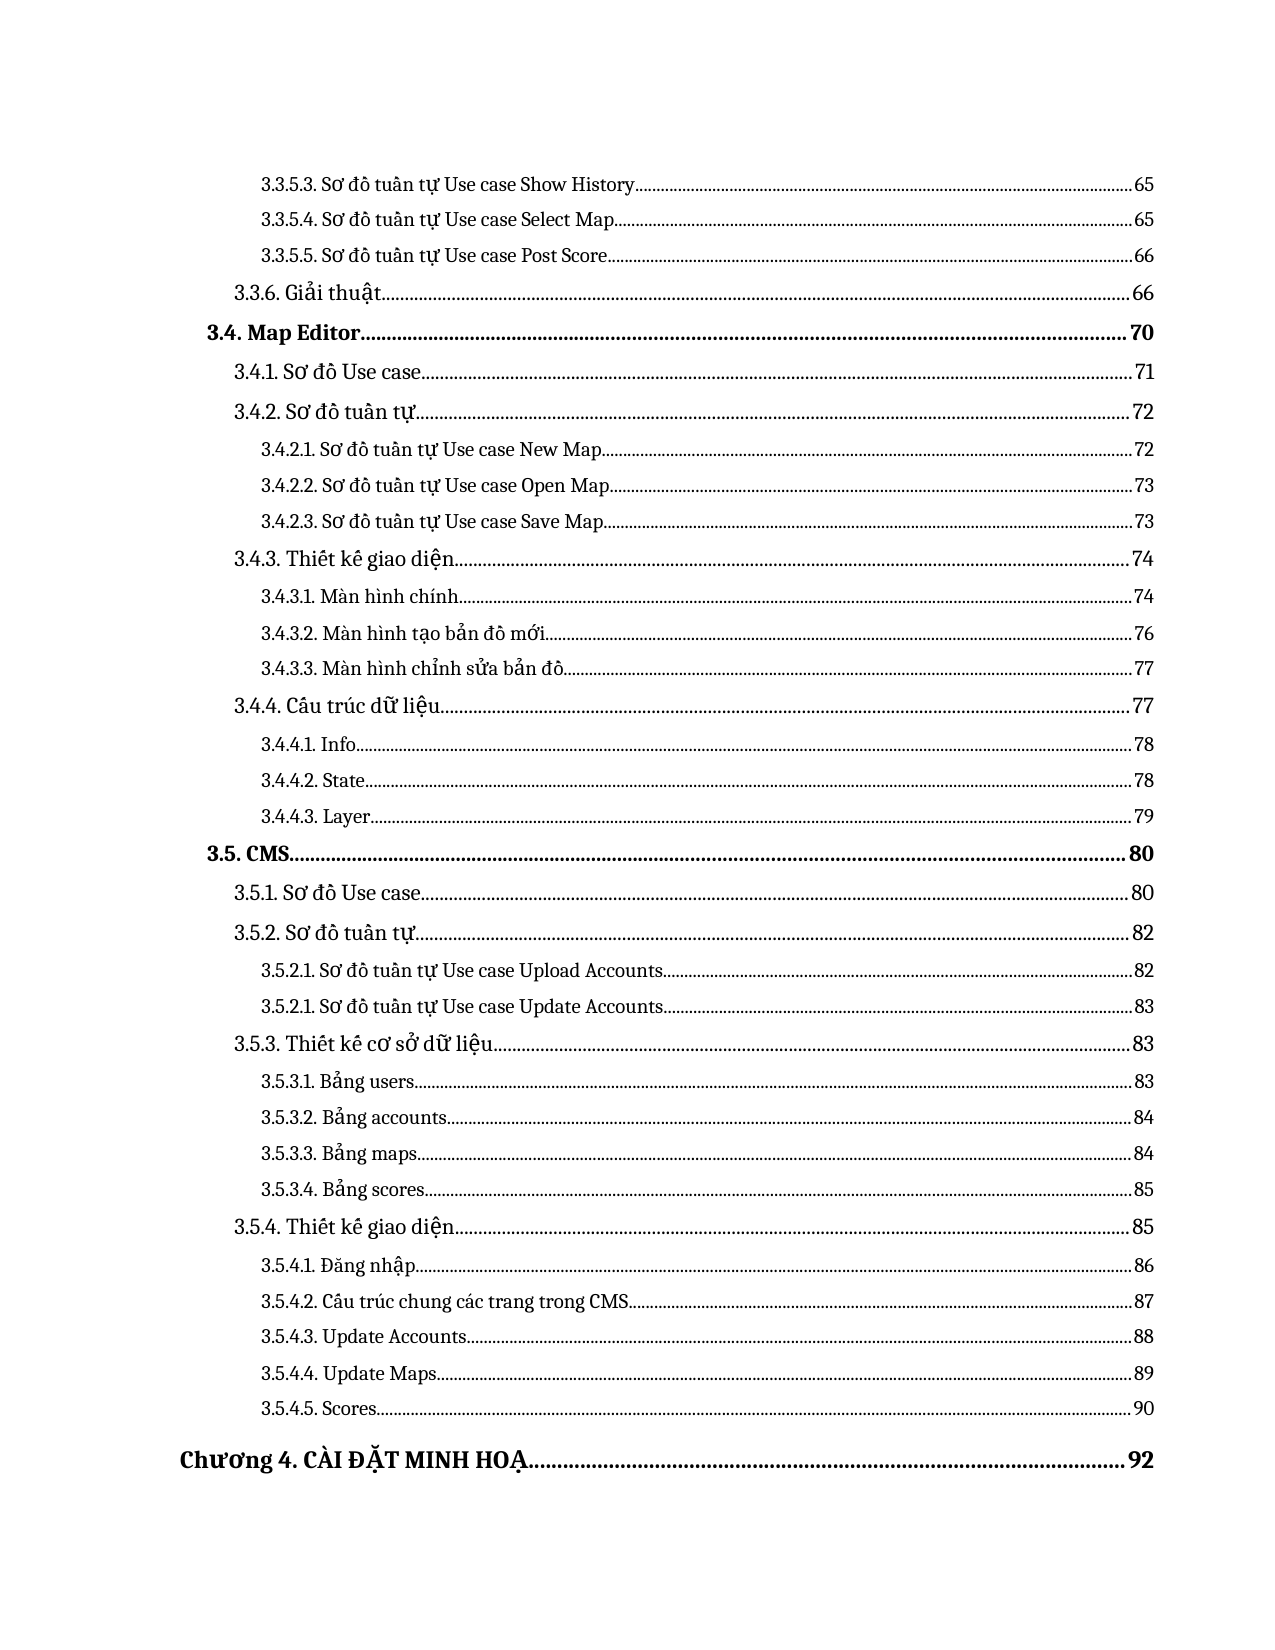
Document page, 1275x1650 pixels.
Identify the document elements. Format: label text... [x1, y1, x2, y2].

text 3.4. Map Editor 70 [207, 319, 1155, 346]
text 3.4.2. Sơ đồ tuần tự 72 [234, 398, 1155, 425]
text 3.5.4. Thiết kế giao diện 85 [234, 1214, 1155, 1240]
text 3.4.3.2. Màn hình tạo bản đồ mới 76 [261, 621, 1155, 645]
text 3.4.3. Thiết kế giao diện 74 [234, 546, 1155, 572]
text 3.5.3.2. Bảng accounts 84 [261, 1106, 1155, 1130]
text 3.4.3.3. Màn hình chỉnh sửa bản đồ 77 [261, 657, 1155, 681]
text 3.5.4.2. Cấu trúc chung các trang trong CMS 87 [261, 1289, 1155, 1313]
text 3.4.1. Sơ đồ Use case 71 [234, 359, 1155, 385]
text 3.5.2.1. Sơ đồ tuần tự Use case Upload Accounts 82 [261, 959, 1155, 983]
text 3.5.1. Sơ đồ Use case 80 [234, 880, 1155, 906]
text 3.3.5.5. Sơ đồ tuần tự Use case Post Score 66 [261, 244, 1155, 268]
text Chương 4. CÀI ĐẶT MINH HOẠ 92 [180, 1446, 1155, 1474]
text 3.5.3.4. Bảng scores 85 [261, 1178, 1155, 1202]
text 3.4.4.1. Info 78 [261, 732, 1155, 756]
text 3.4.3.1. Màn hình chính 74 [261, 585, 1155, 609]
text 3.5.4.4. Update Maps 89 [261, 1361, 1155, 1385]
text 3.5.2.1. Sơ đồ tuần tự Use case Update Accounts 83 [261, 995, 1155, 1019]
text 3.4.4.3. Layer 79 [261, 804, 1155, 828]
text 3.5.3.1. Bảng users 83 [261, 1070, 1155, 1094]
text 3.4.4.2. State 78 [261, 768, 1155, 792]
text 3.5.3. Thiết kế cơ sở dữ liệu 83 [234, 1031, 1155, 1057]
text 3.4.4. Cấu trúc dữ liệu 77 [234, 693, 1155, 719]
text 3.5.4.3. Update Accounts 88 [261, 1325, 1155, 1349]
text 3.5. CMS 80 [207, 840, 1155, 867]
text 3.5.3.3. Bảng maps 84 [261, 1142, 1155, 1166]
text 3.5.4.5. Scores 90 [261, 1397, 1155, 1421]
text 3.3.5.3. Sơ đồ tuần tự Use case Show History 65 [261, 172, 1155, 196]
text 3.4.2.2. Sơ đồ tuần tự Use case Open Map 73 [261, 474, 1155, 498]
text 3.3.5.4. Sơ đồ tuần tự Use case Select Map 65 [261, 208, 1155, 232]
text 3.5.2. Sơ đồ tuần tự 82 [234, 919, 1155, 946]
text 3.3.6. Giải thuật 66 [234, 280, 1155, 306]
text 3.4.2.1. Sơ đồ tuần tự Use case New Map 72 [261, 438, 1155, 462]
text 3.4.2.3. Sơ đồ tuần tự Use case Save Map 73 [261, 510, 1155, 534]
text 3.5.4.1. Đăng nhập 86 [261, 1253, 1155, 1277]
